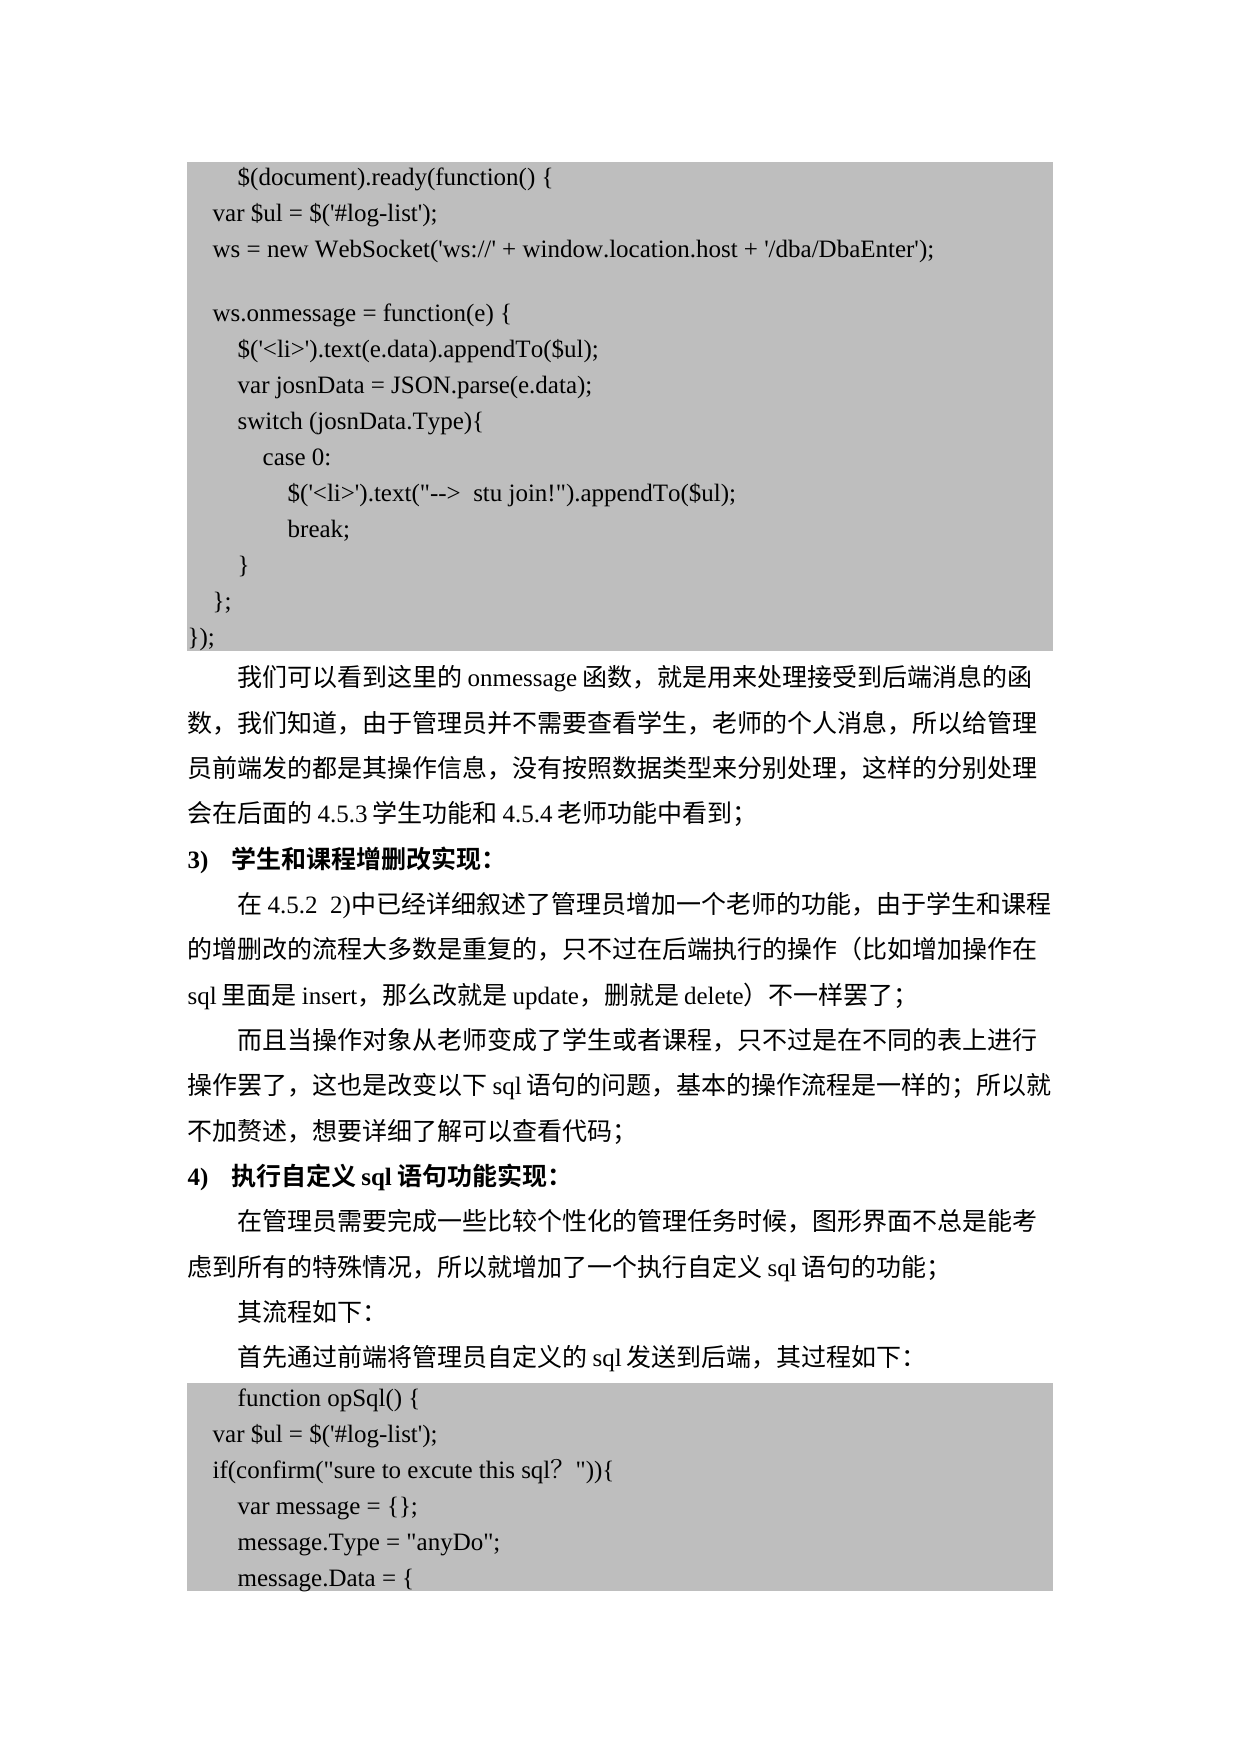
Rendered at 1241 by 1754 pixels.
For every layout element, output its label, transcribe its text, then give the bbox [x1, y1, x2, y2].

list 执行自定义sql语句功能实现： [187, 1156, 1053, 1193]
text $(document).ready(function() { var $ul = $('#log-list'); ws = new WebSocket('ws://' + window.location.host + '/dba/DbaEnter'); ws.onmessage = function(e) { $('<li>').text(e.data).appendTo($ul); var josnData = JSON.parse(e.data); switch (josnData.Type){ case 0: $('<li>').text("--> stu join!").appendTo($ul); break; } }; }); [187, 162, 1053, 651]
list 而且当操作对象从老师变成了学生或者课程，只不过是在不同的表上进行操作罢了，这也是改变以下sql语句的问题，基本的操作流程是一样的；所以就不加赘述，想要详细了解可以查看代码； [187, 1020, 1053, 1147]
list 我们可以看到这里的onmessage函数，就是用来处理接受到后端消息的函数，我们知道，由于管理员并不需要查看学生，老师的个人消息，所以给管理员前端发的都是其操作信息，没有按照数据类型来分别处理，这样的分别处理会在后面的4.5.3学生功能和4.5.4老师功能中看到； [187, 658, 1053, 830]
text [187, 1383, 1053, 1591]
list 学生和课程增删改实现： [187, 839, 1053, 875]
text 在管理员需要完成一些比较个性化的管理任务时候，图形界面不总是能考虑到所有的特殊情况，所以就增加了一个执行自定义sql语句的功能； [187, 1202, 1053, 1283]
text 首先通过前端将管理员自定义的sql发送到后端，其过程如下： [187, 1338, 1053, 1374]
text 其流程如下： [187, 1292, 1053, 1328]
list 在4.5.2 2)中已经详细叙述了管理员增加一个老师的功能，由于学生和课程的增删改的流程大多数是重复的，只不过在后端执行的操作（比如增加操作在sql里面是insert，那么改就是update，删就是delete）不一样罢了； [187, 884, 1053, 1011]
